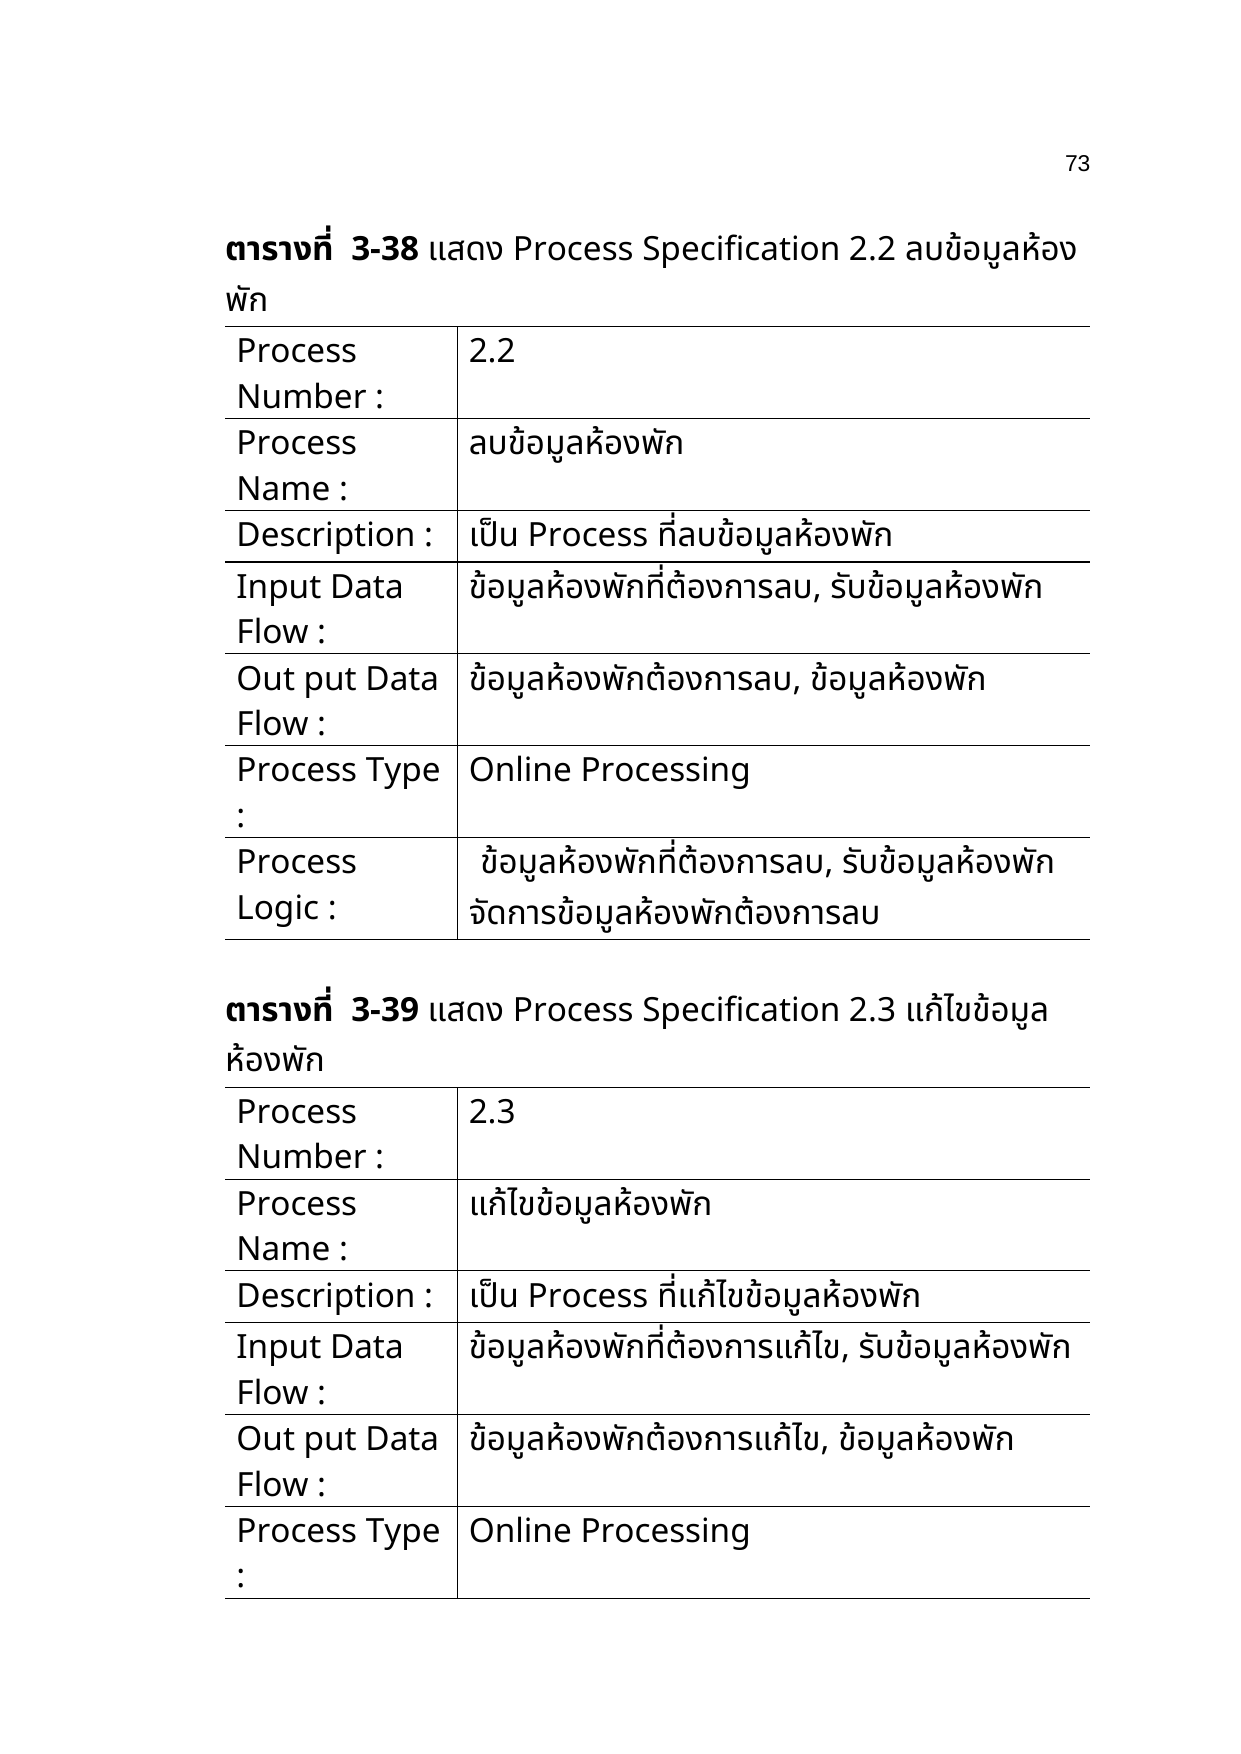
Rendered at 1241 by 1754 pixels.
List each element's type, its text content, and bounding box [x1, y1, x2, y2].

table_cell ข้อมูลห้องพักที่ต้องการลบ, รับข้อมูลห้องพัก จัดการข้อมูลห้องพักต้องการลบ [458, 838, 1090, 939]
table_cell ข้อมูลห้องพักที่ต้องการแก้ไข, รับข้อมูลห้องพัก [458, 1323, 1090, 1414]
table_cell Process Type : [225, 1507, 457, 1598]
table_cell Description : [225, 1271, 457, 1322]
table_cell ข้อมูลห้องพักต้องการแก้ไข, ข้อมูลห้องพัก [458, 1415, 1090, 1506]
table_cell แก้ไขข้อมูลห้องพัก [458, 1180, 1090, 1270]
table_header 2.2 [458, 327, 1090, 418]
text ตารางที่ 3-39 แสดง Process Specification 2.3 แก้ไขข้อมูลห้องพัก [225, 986, 1090, 1087]
table_cell Process Name : [225, 1180, 457, 1270]
table_cell Online Processing [458, 746, 1090, 837]
table_cell Process Name : [225, 419, 457, 510]
table_header Process Number : [225, 1088, 457, 1178]
table_cell Process Type : [225, 746, 457, 837]
text ตารางที่ 3-38 แสดง Process Specification 2.2 ลบข้อมูลห้องพัก [225, 225, 1090, 326]
table_cell ข้อมูลห้องพักที่ต้องการลบ, รับข้อมูลห้องพัก [458, 563, 1090, 653]
table_cell Process Logic : [225, 838, 457, 939]
table_cell Input Data Flow : [225, 1323, 457, 1414]
table_cell เป็น Process ที่ลบข้อมูลห้องพัก [458, 511, 1090, 561]
table_cell เป็น Process ที่แก้ไขข้อมูลห้องพัก [458, 1271, 1090, 1322]
table_cell Out put Data Flow : [225, 654, 457, 745]
table_cell ลบข้อมูลห้องพัก [458, 419, 1090, 510]
table_cell Out put Data Flow : [225, 1415, 457, 1506]
table_cell Description : [225, 511, 457, 561]
table_cell Input Data Flow : [225, 563, 457, 653]
table_cell Online Processing [458, 1507, 1090, 1598]
table_header 2.3 [458, 1088, 1090, 1178]
table_cell ข้อมูลห้องพักต้องการลบ, ข้อมูลห้องพัก [458, 654, 1090, 745]
table_header Process Number : [225, 327, 457, 418]
